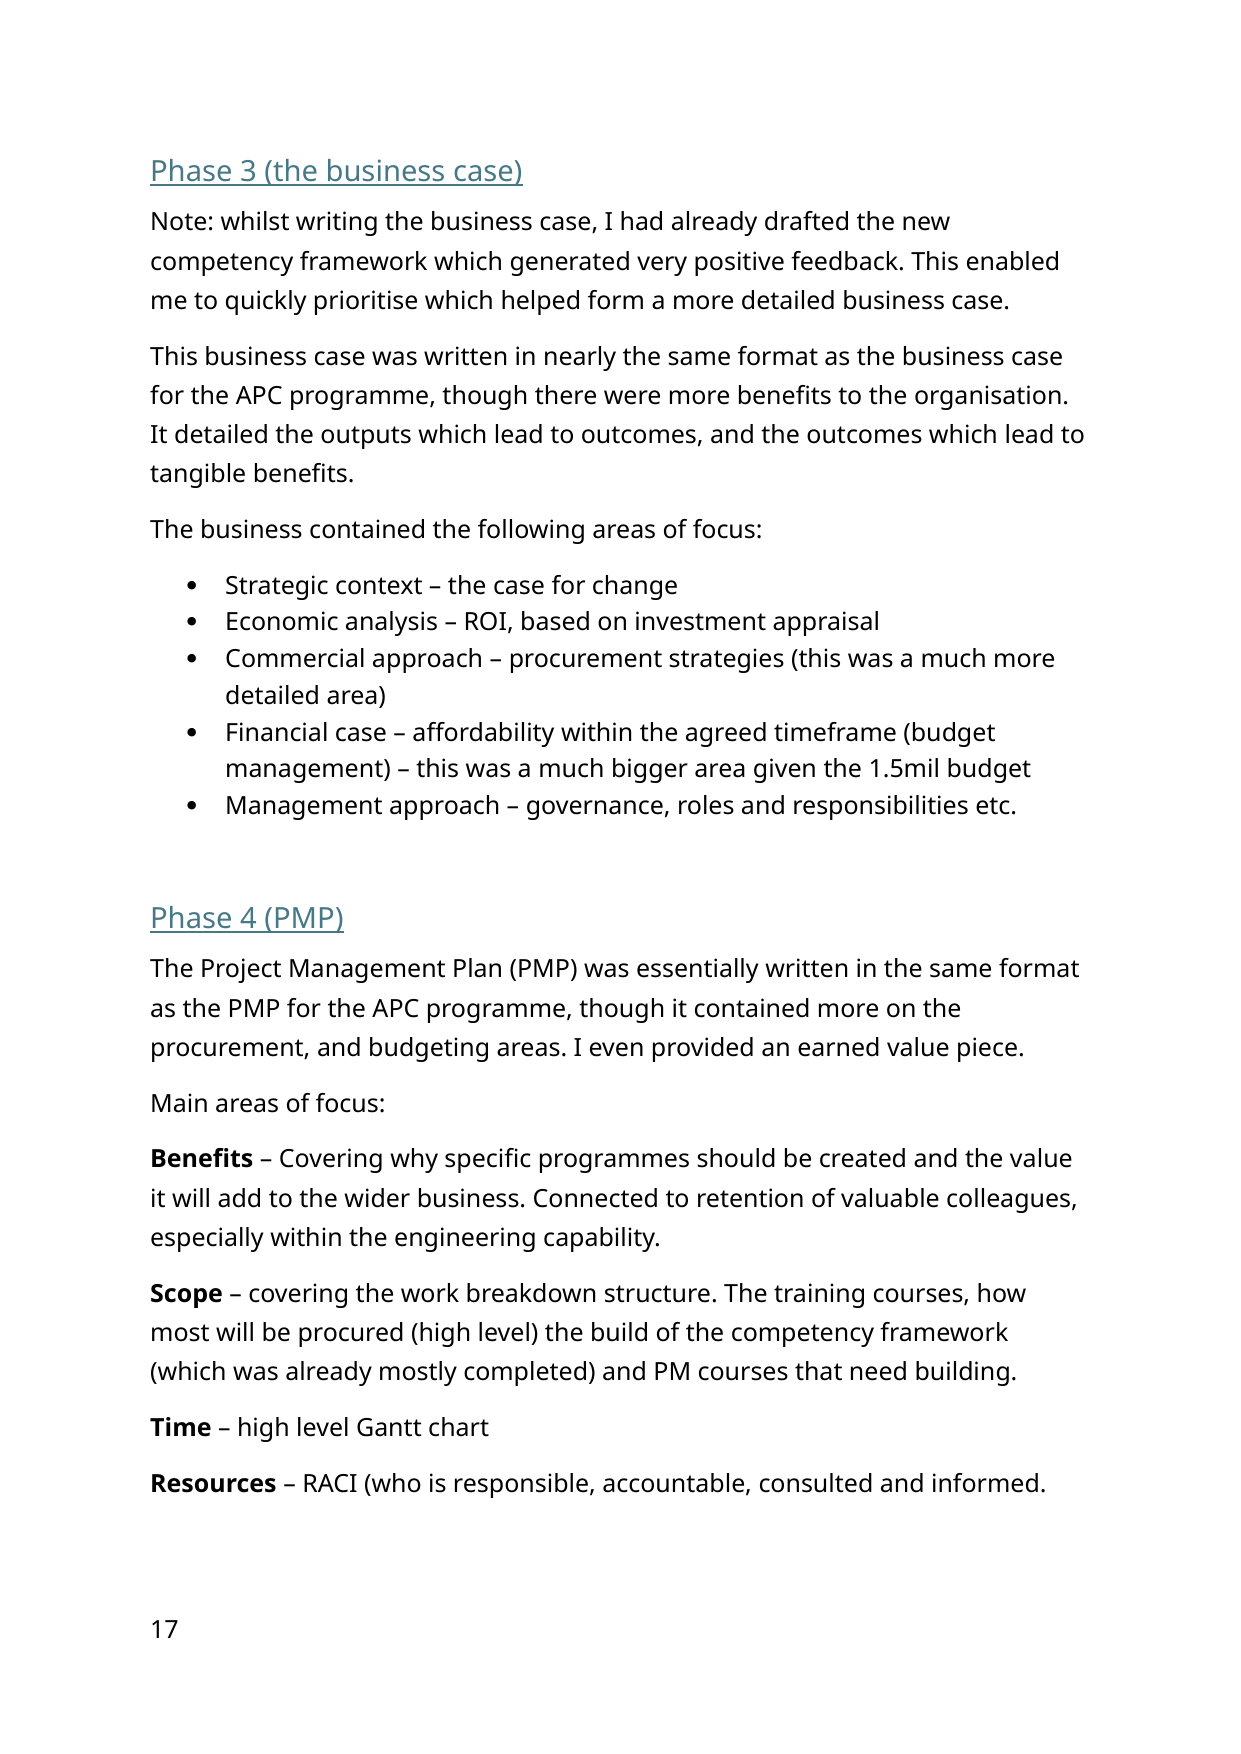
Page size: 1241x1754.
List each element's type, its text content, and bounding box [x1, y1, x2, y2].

subtitle Phase 3 (the business case) [150, 150, 1090, 190]
text Main areas of focus: [150, 1085, 1090, 1119]
text Note: whilst writing the business case, I had already drafted the new competency framework which generated very positive feedback. This enabled me to quickly prioritise which helped form a more detailed business case. [150, 204, 1090, 316]
text Resources – RACI (who is responsible, accountable, consulted and informed. [150, 1465, 1090, 1499]
text Benefits – Covering why specific programmes should be created and the value it will add to the wider business. Connected to retention of valuable colleagues, especially within the engineering capability. [150, 1141, 1090, 1253]
subtitle Phase 4 (PMP) [150, 897, 1090, 937]
list Financial case – affordability within the agreed timeframe (budget management) – this was a much bigger area given the 1.5mil budget [187, 714, 1090, 785]
text The Project Management Plan (PMP) was essentially written in the same format as the PMP for the APC programme, though it contained more on the procurement, and budgeting areas. I even provided an earned value piece. [150, 951, 1090, 1063]
text This business case was written in nearly the same format as the business case for the APC programme, though there were more benefits to the organisation. It detailed the outputs which lead to outcomes, and the outcomes which lead to tangible benefits. [150, 338, 1090, 490]
list Commercial approach – procurement strategies (this was a much more detailed area) [187, 641, 1090, 712]
text Time – high level Gantt chart [150, 1409, 1090, 1443]
list Economic analysis – ROI, based on investment appraisal [187, 604, 1090, 638]
text The business contained the following areas of focus: [150, 511, 1090, 546]
list Strategic context – the case for change [187, 567, 1090, 601]
text Scope – covering the work breakdown structure. The training courses, how most will be procured (high level) the build of the competency framework (which was already mostly completed) and PM courses that need building. [150, 1275, 1090, 1388]
list Management approach – governance, roles and responsibilities etc. [187, 788, 1090, 822]
